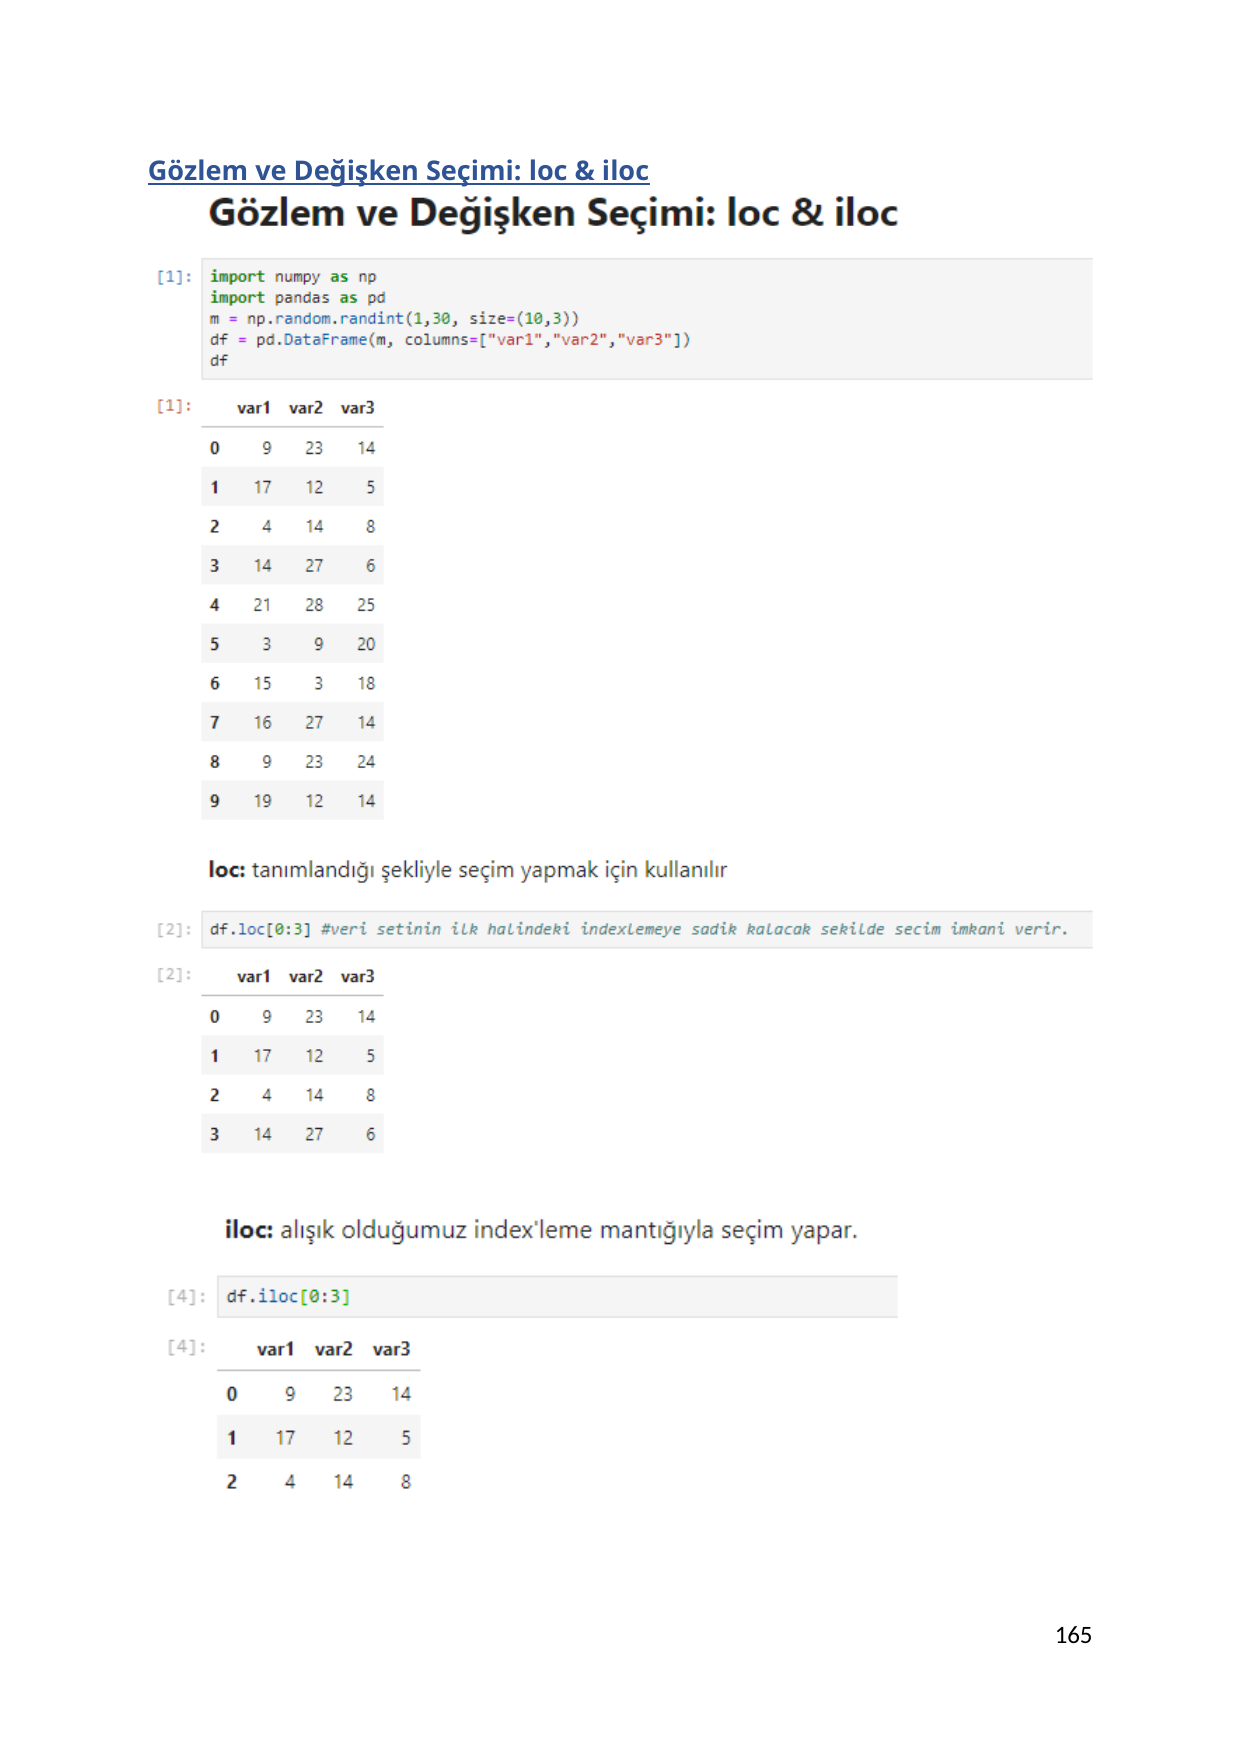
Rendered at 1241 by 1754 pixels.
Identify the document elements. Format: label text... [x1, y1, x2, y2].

subtitle Gözlem ve Değişken Seçimi: loc & iloc [148, 152, 1092, 189]
picture [147, 191, 1093, 1177]
picture [147, 1196, 898, 1517]
